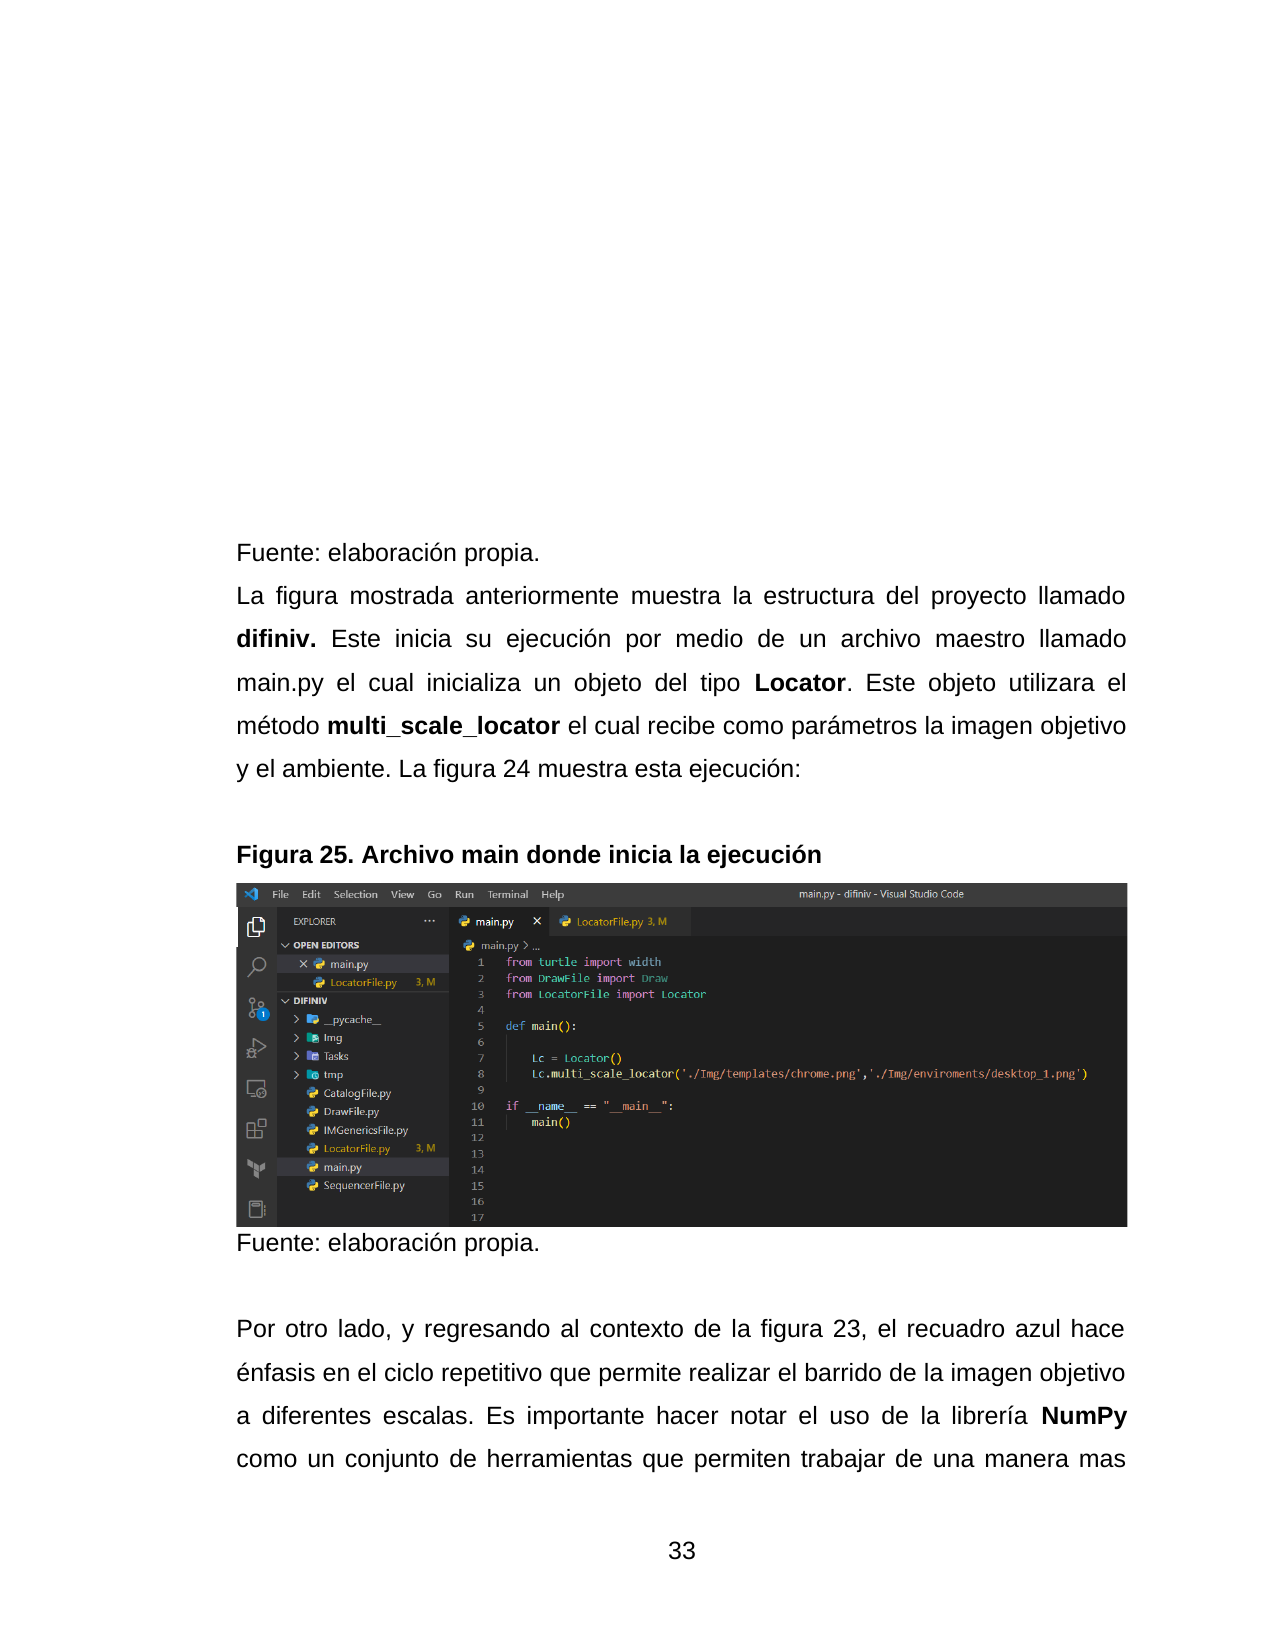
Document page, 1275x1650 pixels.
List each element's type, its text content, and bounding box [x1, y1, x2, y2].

text Fuente: elaboración propia. [236, 538, 1127, 567]
text Fuente: elaboración propia. [236, 1228, 1127, 1257]
picture [236, 883, 1128, 1227]
text La figura mostrada anteriormente muestra la estructura del proyecto llamado difiniv. Este inicia su ejecución por medio de un archivo maestro llamado main.py el cual inicializa un objeto del tipo Locator. Este objeto utilizara el método multi_scale_locator el cual recibe como parámetros la imagen objetivo y el ambiente. La figura 24 muestra esta ejecución: [236, 581, 1127, 782]
text Figura 25. Archivo main donde inicia la ejecución [236, 840, 1127, 869]
